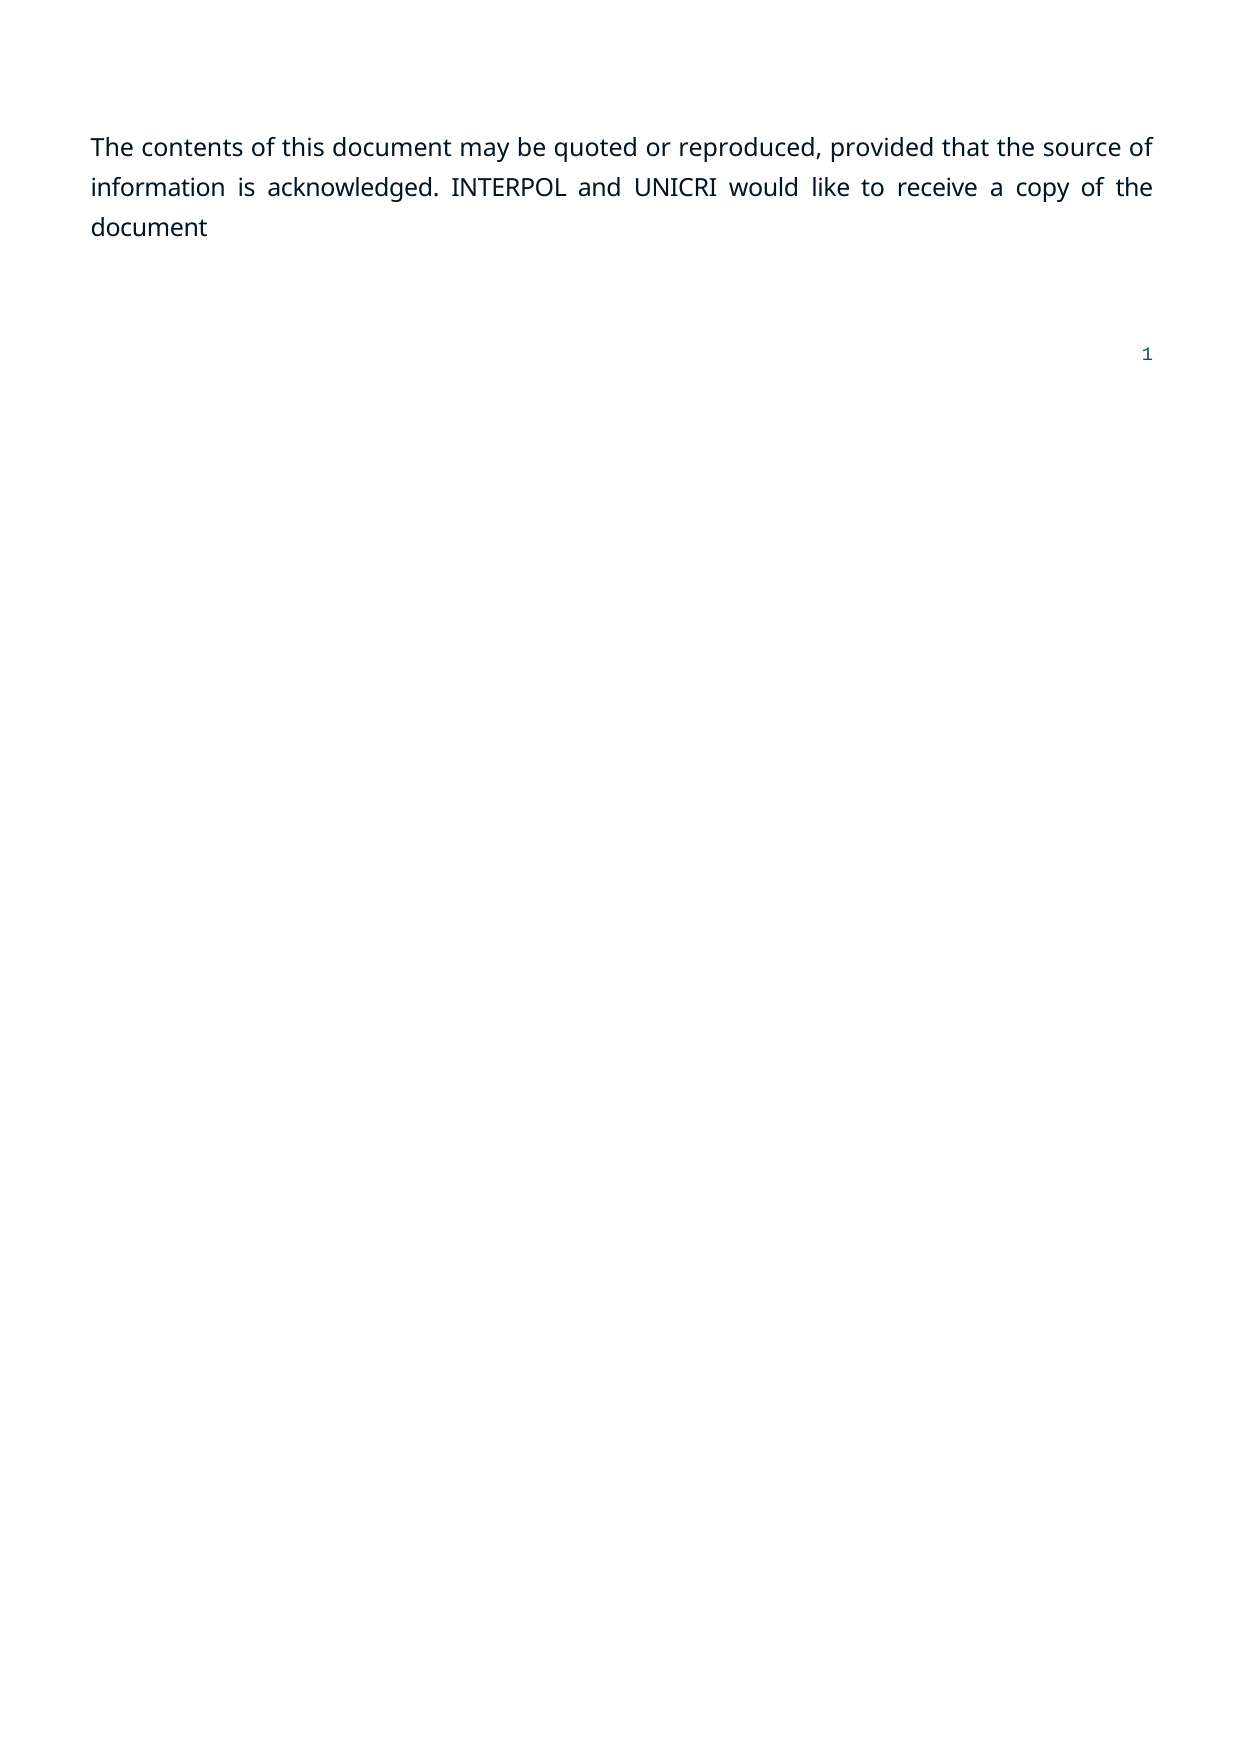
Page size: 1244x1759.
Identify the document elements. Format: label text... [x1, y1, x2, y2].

text 1 [88, 344, 1154, 366]
text The contents of this document may be quoted or reproduced, provided that the source of information is acknowledged. INTERPOL and UNICRI would like to receive a copy of the document [90, 130, 1154, 243]
